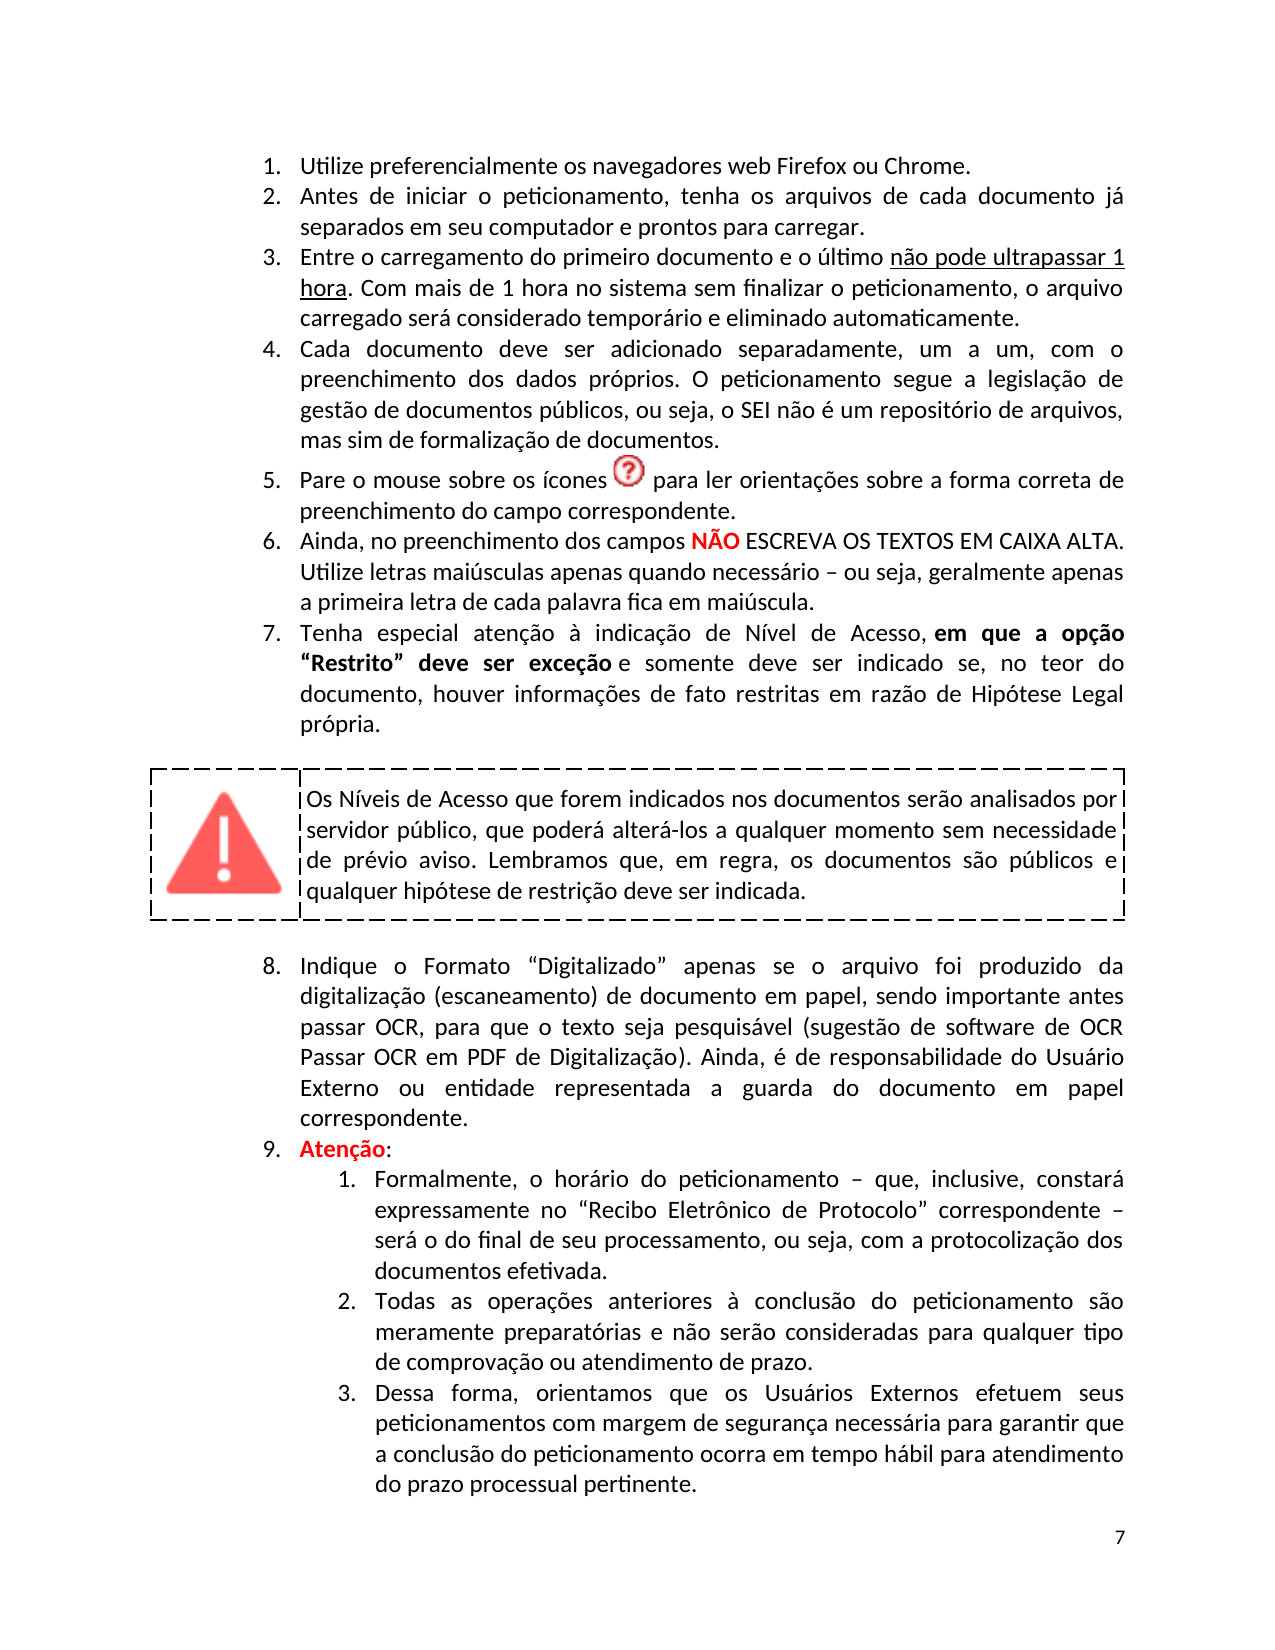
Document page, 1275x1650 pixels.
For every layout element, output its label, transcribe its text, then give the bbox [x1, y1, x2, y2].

list Ainda, no preenchimento dos campos NÃO ESCREVA OS TEXTOS EM CAIXA ALTA. Utilize letras maiúsculas apenas quando necessário – ou seja, geralmente apenas a primeira letra de cada palavra fica em maiúscula. [262, 526, 1125, 617]
list Pare o mouse sobre os ícones para ler orientações sobre a forma correta de preenchimento do campo correspondente. [262, 455, 1125, 526]
list Tenha especial atenção à indicação de Nível de Acesso, em que a opção “Restrito” deve ser exceção e somente deve ser indicado se, no teor do documento, houver informações de fato restritas em razão de Hipótese Legal própria. [262, 617, 1125, 739]
list Atenção: [262, 1133, 1125, 1163]
picture [613, 455, 647, 489]
list Cada documento deve ser adicionado separadamente, um a um, com o preenchimento dos dados próprios. O peticionamento segue a legislação de gestão de documentos públicos, ou seja, o SEI não é um repositório de arquivos, mas sim de formalização de documentos. [262, 333, 1125, 455]
picture [162, 780, 290, 909]
list Entre o carregamento do primeiro documento e o último não pode ultrapassar 1 hora. Com mais de 1 hora no sistema sem finalizar o peticionamento, o arquivo carregado será considerado temporário e eliminado automaticamente. [262, 242, 1125, 333]
list Todas as operações anteriores à conclusão do peticionamento são meramente preparatórias e não serão consideradas para qualquer tipo de comprovação ou atendimento de prazo. [337, 1286, 1125, 1377]
list Indique o Formato “Digitalizado” apenas se o arquivo foi produzido da digitalização (escaneamento) de documento em papel, sendo importante antes passar OCR, para que o texto seja pesquisável (sugestão de software de OCR Passar OCR em PDF de Digitalização). Ainda, é de responsabilidade do Usuário Externo ou entidade representada a guarda do documento em papel correspondente. [262, 950, 1125, 1133]
table_header [151, 768, 300, 918]
table_header Os Níveis de Acesso que forem indicados nos documentos serão analisados por servidor público, que poderá alterá-los a qualquer momento sem necessidade de prévio aviso. Lembramos que, em regra, os documentos são públicos e qualquer hipótese de restrição deve ser indicada. [300, 768, 1124, 918]
list Formalmente, o horário do peticionamento – que, inclusive, constará expressamente no “Recibo Eletrônico de Protocolo” correspondente – será o do final de seu processamento, ou seja, com a protocolização dos documentos efetivada. [337, 1163, 1125, 1286]
list Dessa forma, orientamos que os Usuários Externos efetuem seus peticionamentos com margem de segurança necessária para garantir que a conclusão do peticionamento ocorra em tempo hábil para atendimento do prazo processual pertinente. [337, 1377, 1125, 1499]
list Utilize preferencialmente os navegadores web Firefox ou Chrome. [262, 150, 1125, 181]
list Antes de iniciar o peticionamento, tenha os arquivos de cada documento já separados em seu computador e prontos para carregar. [262, 181, 1125, 242]
